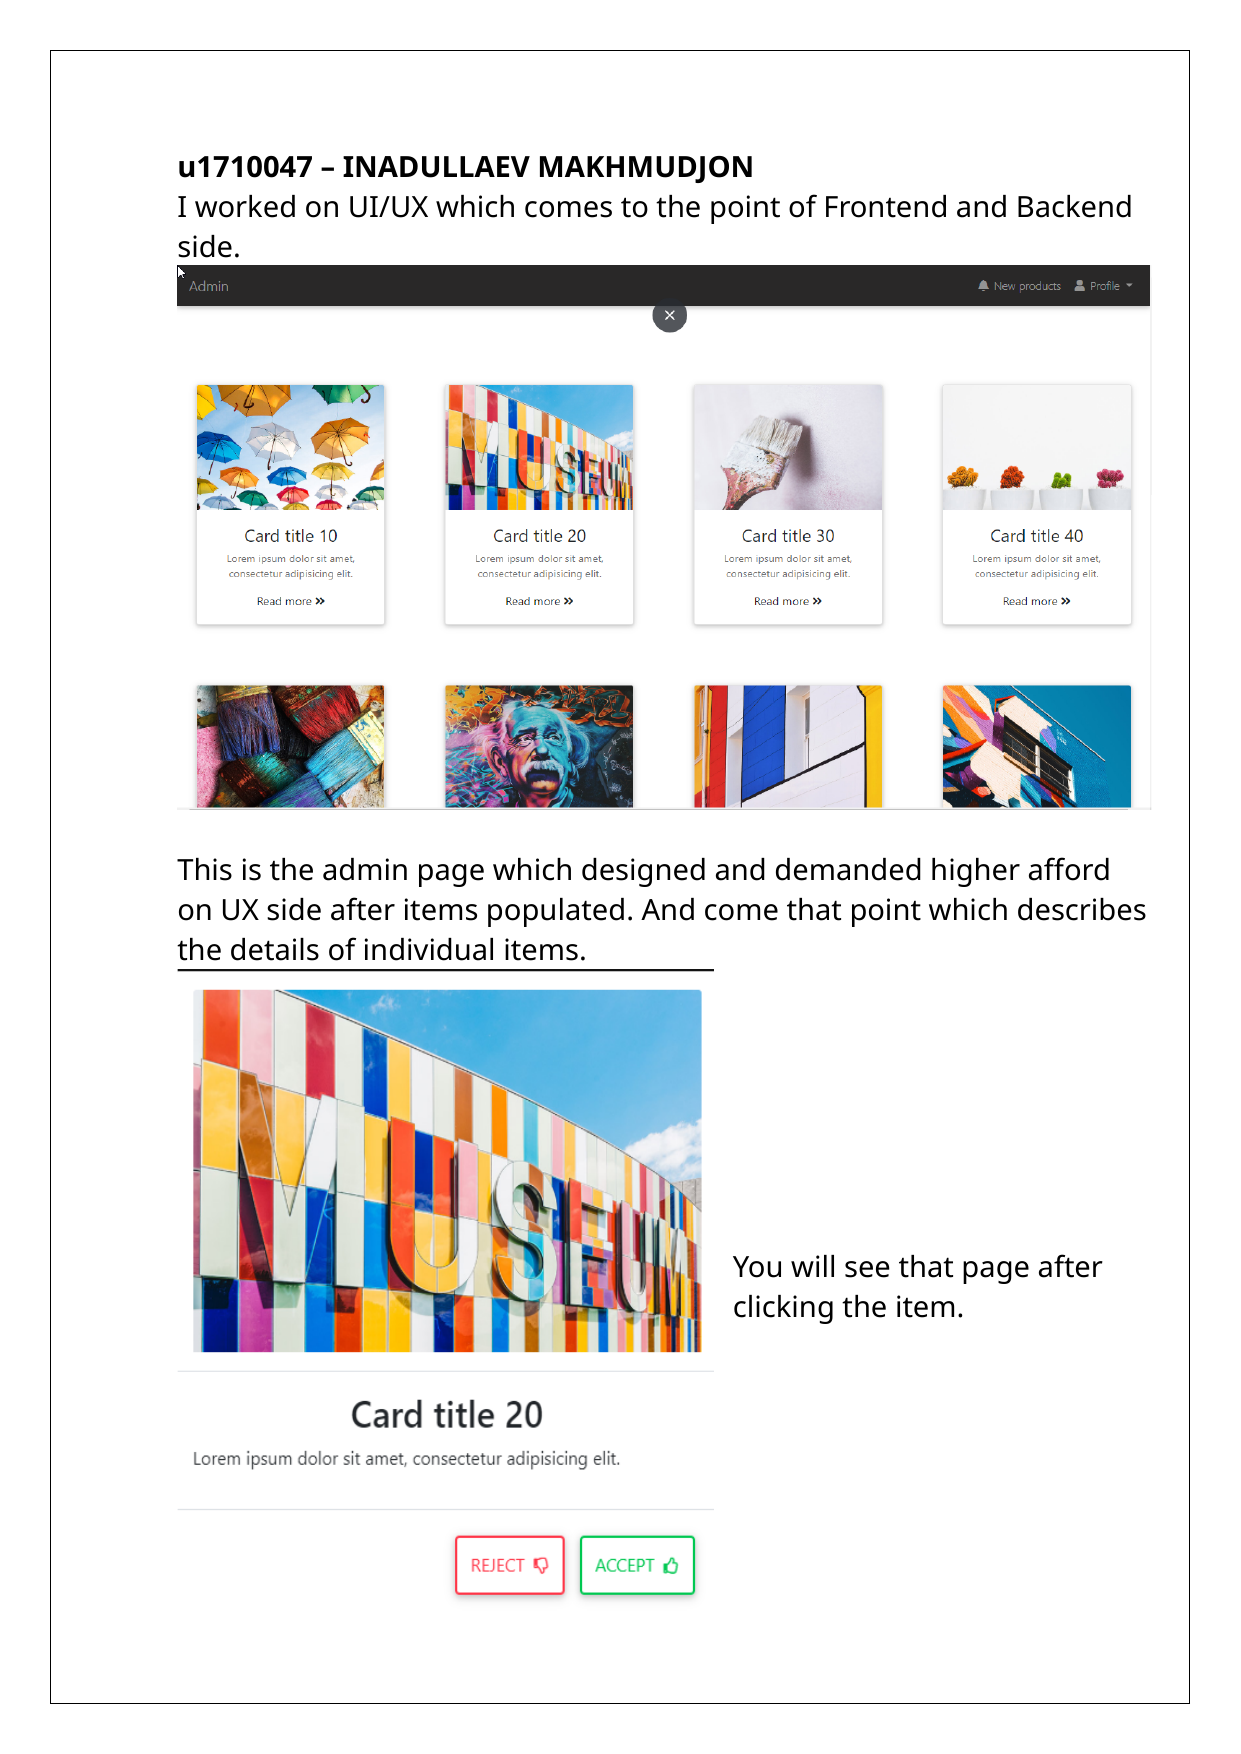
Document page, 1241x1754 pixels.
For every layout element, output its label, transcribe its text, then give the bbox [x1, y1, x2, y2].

picture [176, 969, 714, 1613]
picture [177, 265, 1152, 810]
text u1710047 – INADULLAEV MAKHMUDJON [177, 147, 1152, 186]
text I worked on UI/UX which comes to the point of Frontend and Backend side. [177, 186, 1152, 265]
text This is the admin page which designed and demanded higher afford on UX side after items populated. And come that point which describes the details of individual items. [177, 850, 1152, 969]
text You will see that page after clicking the item. [714, 1247, 1152, 1326]
